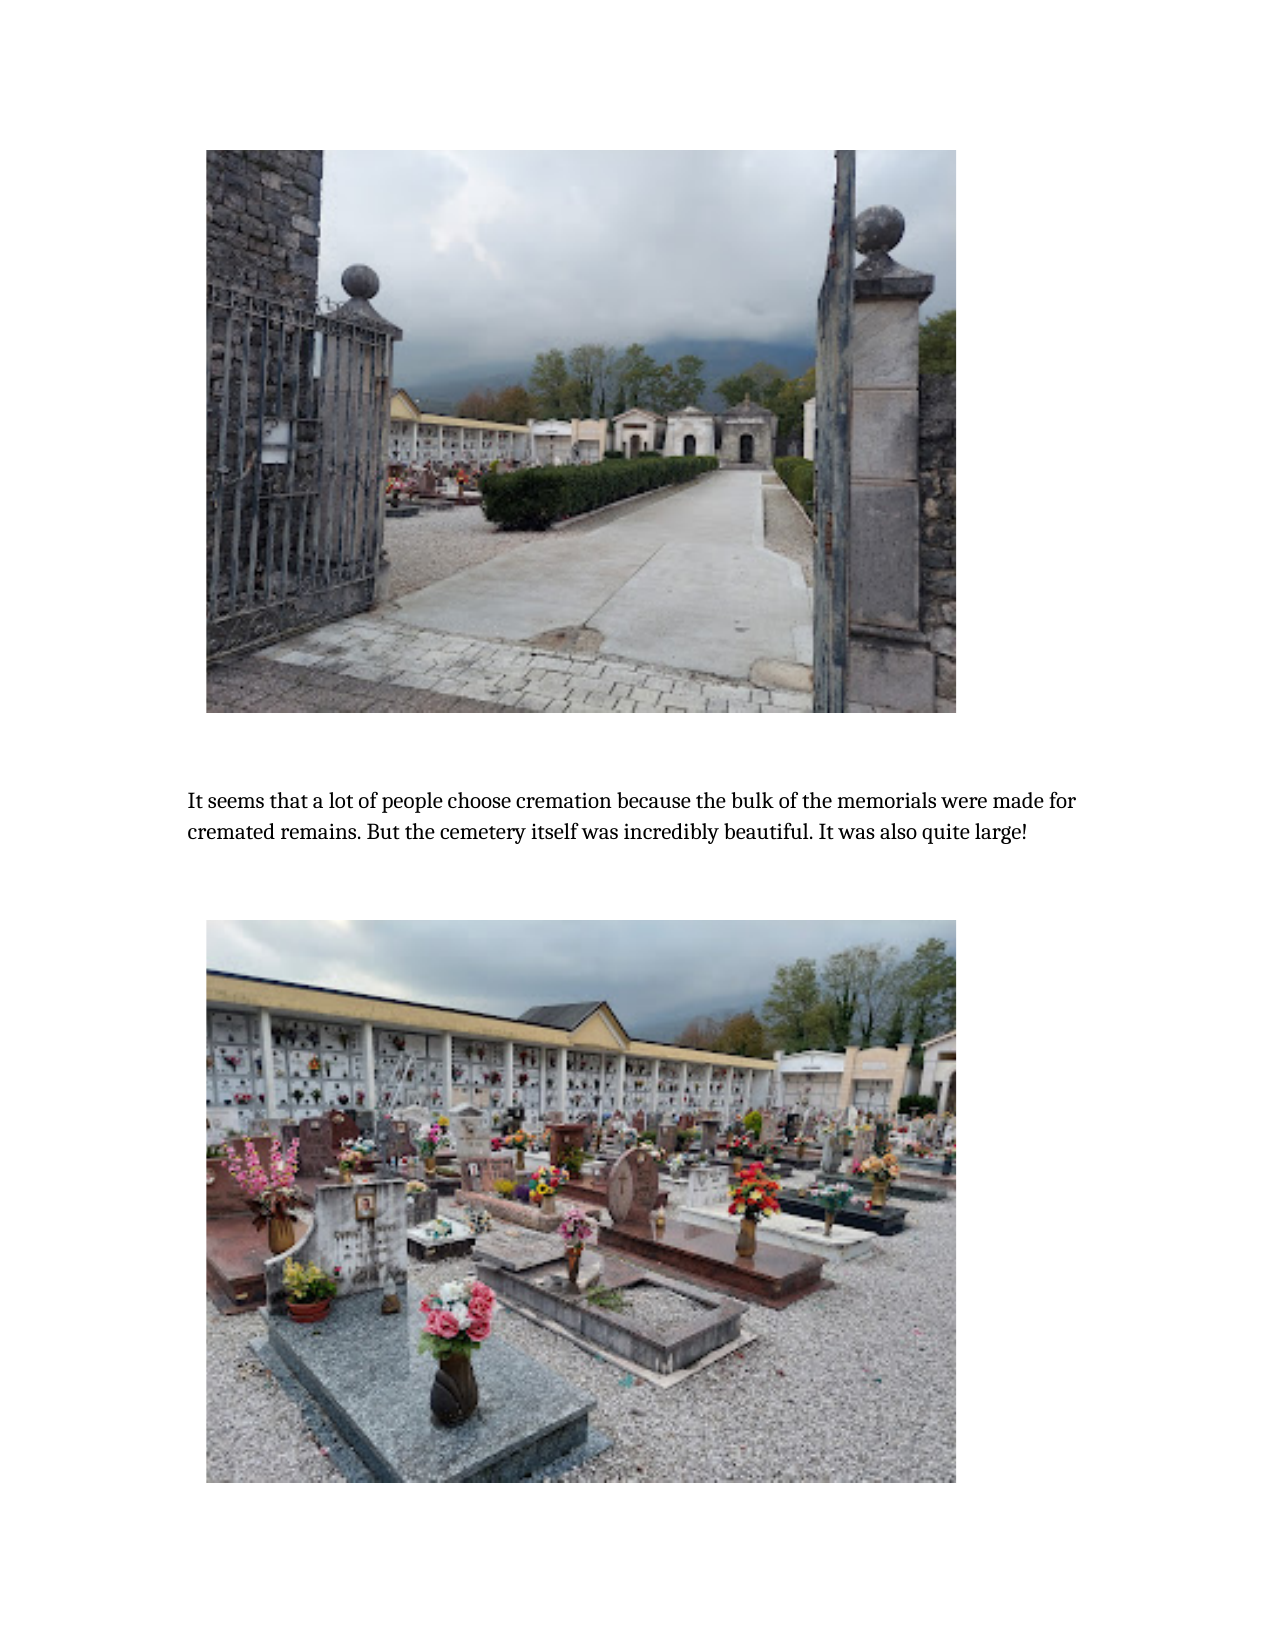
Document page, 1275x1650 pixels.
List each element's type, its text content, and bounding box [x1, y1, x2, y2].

picture [206, 150, 957, 713]
picture [206, 920, 957, 1483]
text It seems that a lot of people choose cremation because the bulk of the memorials were made for cremated remains. But the cemetery itself was incredibly beautiful. It was also quite large! [187, 788, 1087, 845]
